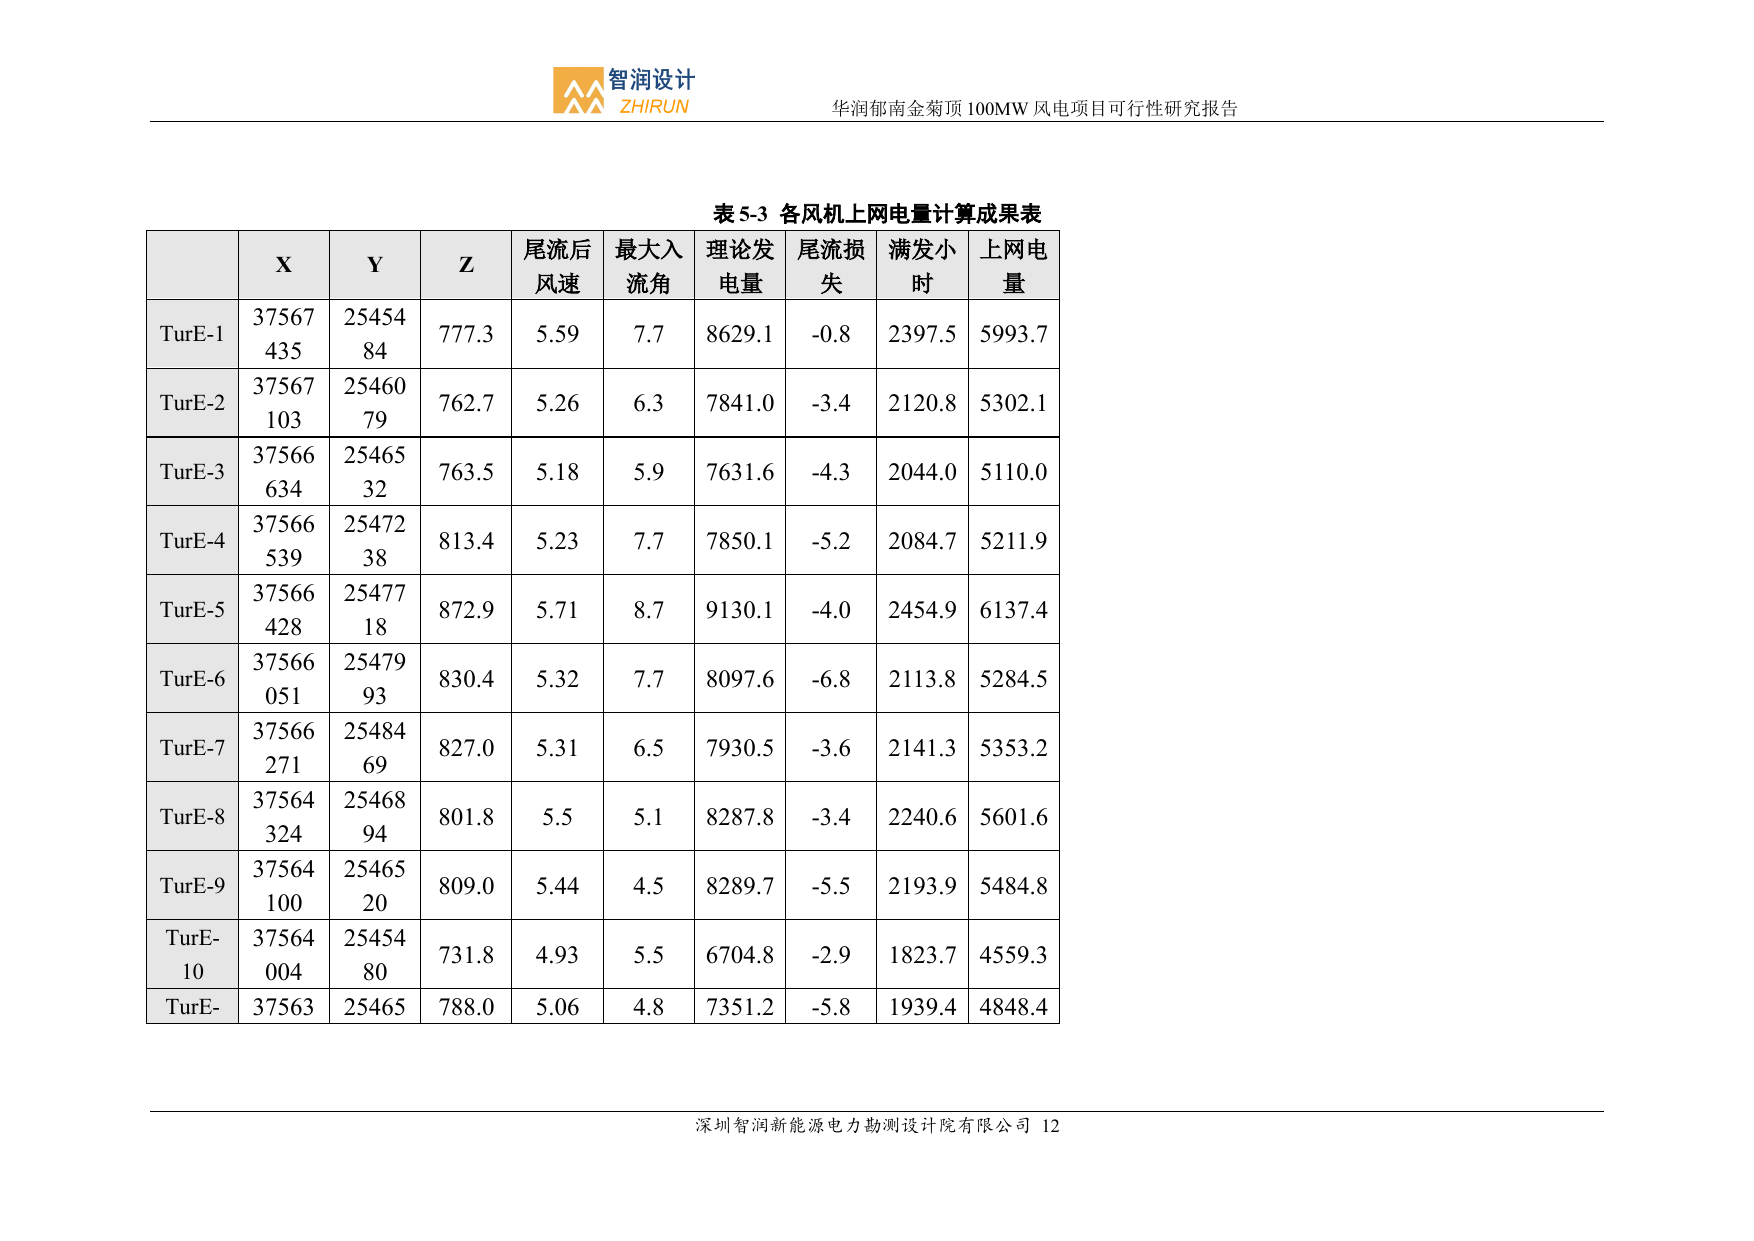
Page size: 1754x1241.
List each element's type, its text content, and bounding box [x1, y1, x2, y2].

table_cell 8.7 [604, 575, 694, 643]
table_cell 7841.0 [695, 369, 785, 436]
table_cell TurE-11 [147, 989, 238, 1023]
table_cell 5.06 [512, 989, 603, 1023]
table_cell -5.2 [786, 506, 876, 574]
table_cell 5110.0 [969, 438, 1059, 505]
table_cell 2193.9 [877, 851, 968, 919]
table_cell 5.59 [512, 300, 603, 367]
table_cell 7.7 [604, 300, 694, 367]
table_cell -2.9 [786, 920, 876, 988]
table_cell 5601.6 [969, 782, 1059, 850]
table_cell 872.9 [421, 575, 511, 643]
table_header 满发小时 [877, 231, 968, 298]
table_cell 5.1 [604, 782, 694, 850]
table_cell 2546525 [330, 989, 420, 1023]
table_cell 8629.1 [695, 300, 785, 367]
table_cell 37566271 [239, 713, 329, 781]
table_header 最大入流角 [604, 231, 694, 298]
table_cell 5.71 [512, 575, 603, 643]
table_cell 2546079 [330, 369, 420, 436]
table_header 尾流损失 [786, 231, 876, 298]
table_cell TurE-4 [147, 506, 238, 574]
table_cell 37566539 [239, 506, 329, 574]
table_cell 37567435 [239, 300, 329, 367]
table_cell -6.8 [786, 644, 876, 712]
table_cell 830.4 [421, 644, 511, 712]
table_cell 7631.6 [695, 438, 785, 505]
table_cell 6.5 [604, 713, 694, 781]
table_cell 2546894 [330, 782, 420, 850]
table_cell 788.0 [421, 989, 511, 1023]
table_cell -4.3 [786, 438, 876, 505]
table_cell 2547993 [330, 644, 420, 712]
table_cell 5353.2 [969, 713, 1059, 781]
table_cell 5.23 [512, 506, 603, 574]
table_cell 777.3 [421, 300, 511, 367]
table_cell TurE-2 [147, 369, 238, 436]
table_cell 5.9 [604, 438, 694, 505]
table_cell 2546520 [330, 851, 420, 919]
table_cell 2545484 [330, 300, 420, 367]
table_cell 801.8 [421, 782, 511, 850]
table_header 理论发电量 [695, 231, 785, 298]
table_cell 5484.8 [969, 851, 1059, 919]
table_cell 37563771 [239, 989, 329, 1023]
table_cell -5.5 [786, 851, 876, 919]
table_cell 37564100 [239, 851, 329, 919]
table_cell TurE-9 [147, 851, 238, 919]
text 表5-3 各风机上网电量计算成果表 [150, 196, 1604, 229]
table_cell 2547718 [330, 575, 420, 643]
table_cell 5284.5 [969, 644, 1059, 712]
table_cell 5211.9 [969, 506, 1059, 574]
table_cell 5.31 [512, 713, 603, 781]
table_header X [239, 231, 329, 298]
table_cell 37566051 [239, 644, 329, 712]
table_cell 2120.8 [877, 369, 968, 436]
table_cell 763.5 [421, 438, 511, 505]
table_cell 4.93 [512, 920, 603, 988]
table_cell 809.0 [421, 851, 511, 919]
table_cell 37566634 [239, 438, 329, 505]
table_cell -3.4 [786, 782, 876, 850]
table_cell 8097.6 [695, 644, 785, 712]
table_cell 2240.6 [877, 782, 968, 850]
table_cell 37564324 [239, 782, 329, 850]
table_cell 7850.1 [695, 506, 785, 574]
table_cell TurE-7 [147, 713, 238, 781]
table_cell 4848.4 [969, 989, 1059, 1023]
table_cell 1939.4 [877, 989, 968, 1023]
table_cell 8289.7 [695, 851, 785, 919]
table_cell TurE-5 [147, 575, 238, 643]
table_cell -3.6 [786, 713, 876, 781]
table_cell 37566428 [239, 575, 329, 643]
table_header 编号 [147, 231, 238, 298]
table_cell -5.8 [786, 989, 876, 1023]
table_header 上网电量 [969, 231, 1059, 298]
table_cell 5993.7 [969, 300, 1059, 367]
table_cell 7.7 [604, 506, 694, 574]
table_cell -3.4 [786, 369, 876, 436]
table_cell 9130.1 [695, 575, 785, 643]
table_header Z [421, 231, 511, 298]
table_cell 37567103 [239, 369, 329, 436]
table_cell 2084.7 [877, 506, 968, 574]
table_cell 2454.9 [877, 575, 968, 643]
table_cell 1823.7 [877, 920, 968, 988]
table_cell TurE-6 [147, 644, 238, 712]
table_cell -4.0 [786, 575, 876, 643]
table_cell 2547238 [330, 506, 420, 574]
table_header Y [330, 231, 420, 298]
table_cell 5.5 [512, 782, 603, 850]
table_cell 4.8 [604, 989, 694, 1023]
table_cell 6137.4 [969, 575, 1059, 643]
table_cell TurE-1 [147, 300, 238, 367]
table_cell 762.7 [421, 369, 511, 436]
table_cell 2113.8 [877, 644, 968, 712]
table_cell 5.32 [512, 644, 603, 712]
table_cell 2044.0 [877, 438, 968, 505]
table_cell 2548469 [330, 713, 420, 781]
table_cell 827.0 [421, 713, 511, 781]
table_cell 5302.1 [969, 369, 1059, 436]
picture [553, 65, 695, 115]
table_cell 7.7 [604, 644, 694, 712]
table_cell 813.4 [421, 506, 511, 574]
table_cell TurE-8 [147, 782, 238, 850]
table_cell 2397.5 [877, 300, 968, 367]
table_cell TurE-10 [147, 920, 238, 988]
table_cell 4559.3 [969, 920, 1059, 988]
table_cell TurE-3 [147, 438, 238, 505]
table_cell 2546532 [330, 438, 420, 505]
table_cell -0.8 [786, 300, 876, 367]
table_cell 37564004 [239, 920, 329, 988]
table_cell 4.5 [604, 851, 694, 919]
table_cell 7351.2 [695, 989, 785, 1023]
table_cell 731.8 [421, 920, 511, 988]
table_cell 6.3 [604, 369, 694, 436]
table_cell 5.26 [512, 369, 603, 436]
table_header 尾流后风速 [512, 231, 603, 298]
table_cell 5.5 [604, 920, 694, 988]
table_cell 5.18 [512, 438, 603, 505]
table_cell 5.44 [512, 851, 603, 919]
table_cell 6704.8 [695, 920, 785, 988]
table_cell 8287.8 [695, 782, 785, 850]
table_cell 2141.3 [877, 713, 968, 781]
table_cell 7930.5 [695, 713, 785, 781]
table_cell 2545480 [330, 920, 420, 988]
